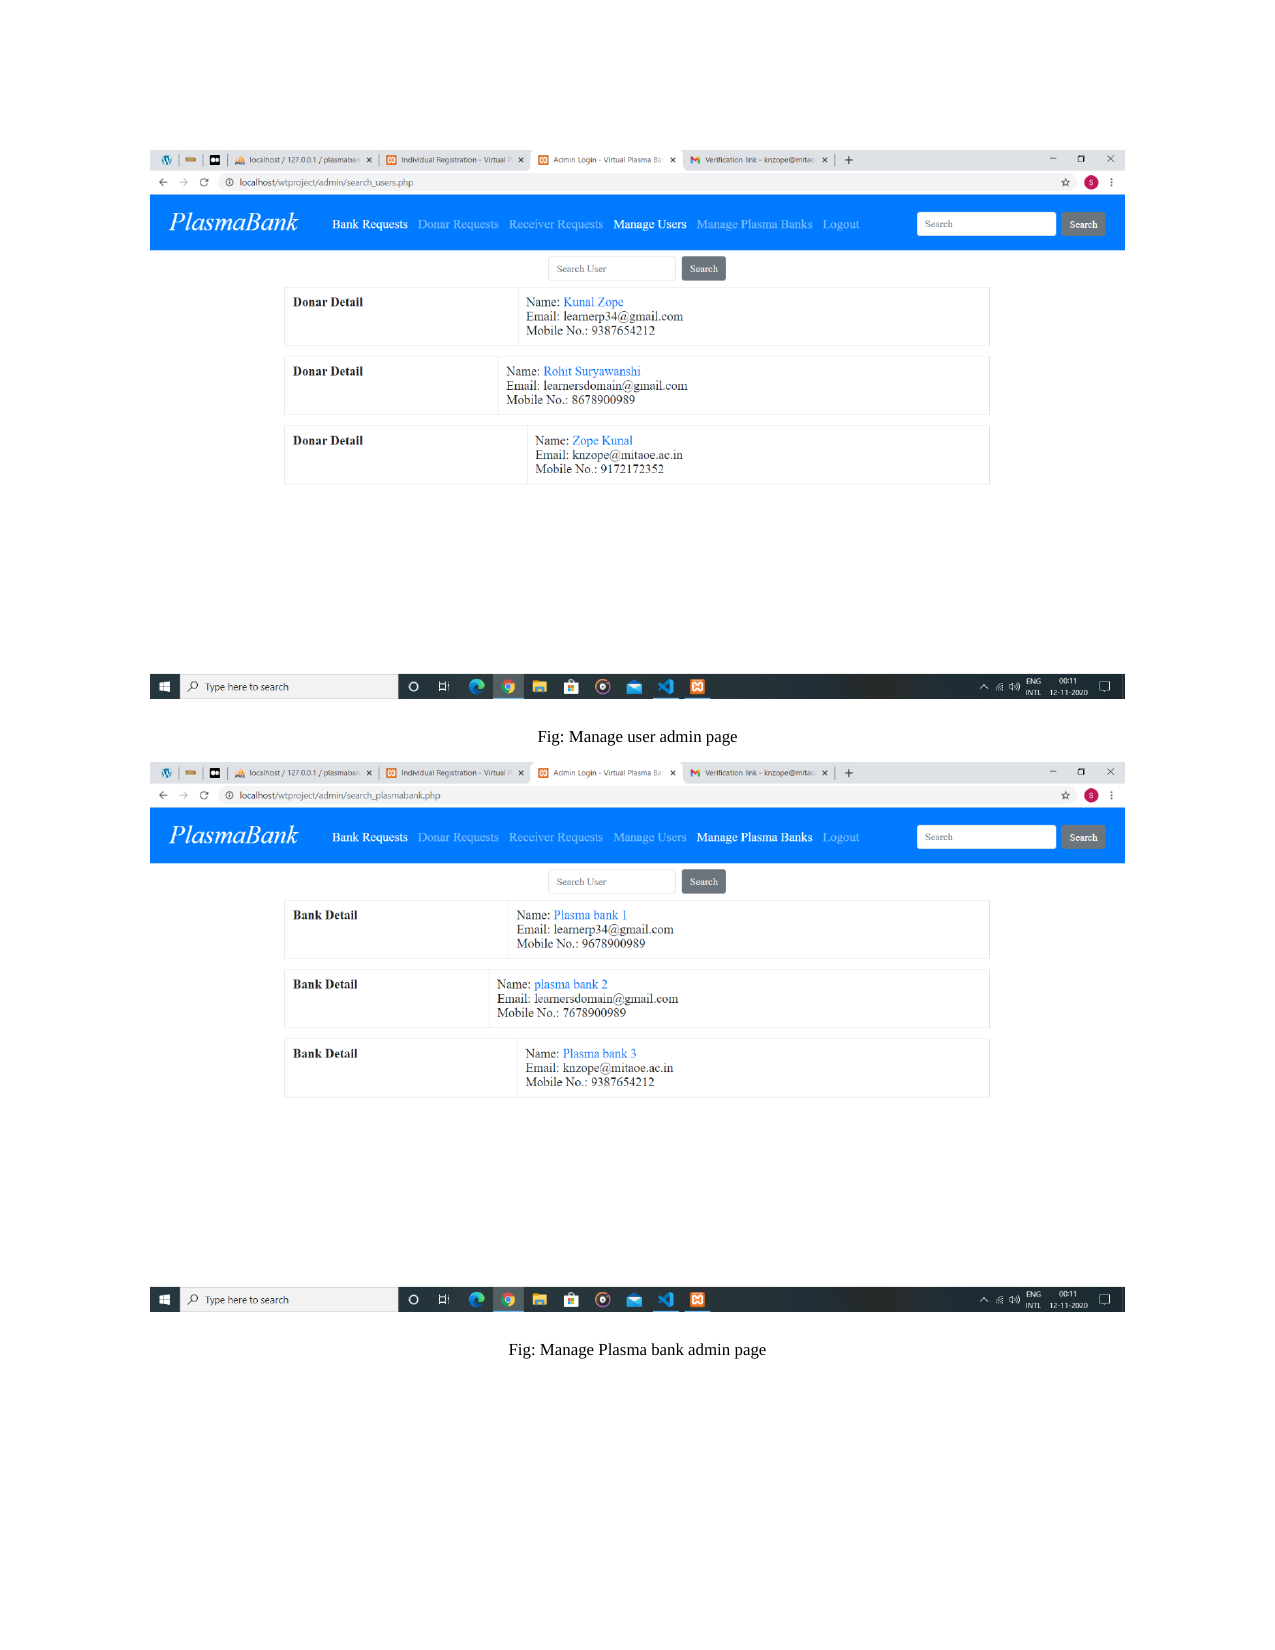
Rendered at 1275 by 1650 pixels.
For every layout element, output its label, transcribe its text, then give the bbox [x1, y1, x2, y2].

text Fig: Manage Plasma bank admin page [150, 1325, 1125, 1359]
picture [150, 762, 1125, 1312]
text Fig: Manage user admin page [150, 712, 1125, 746]
picture [150, 150, 1125, 699]
